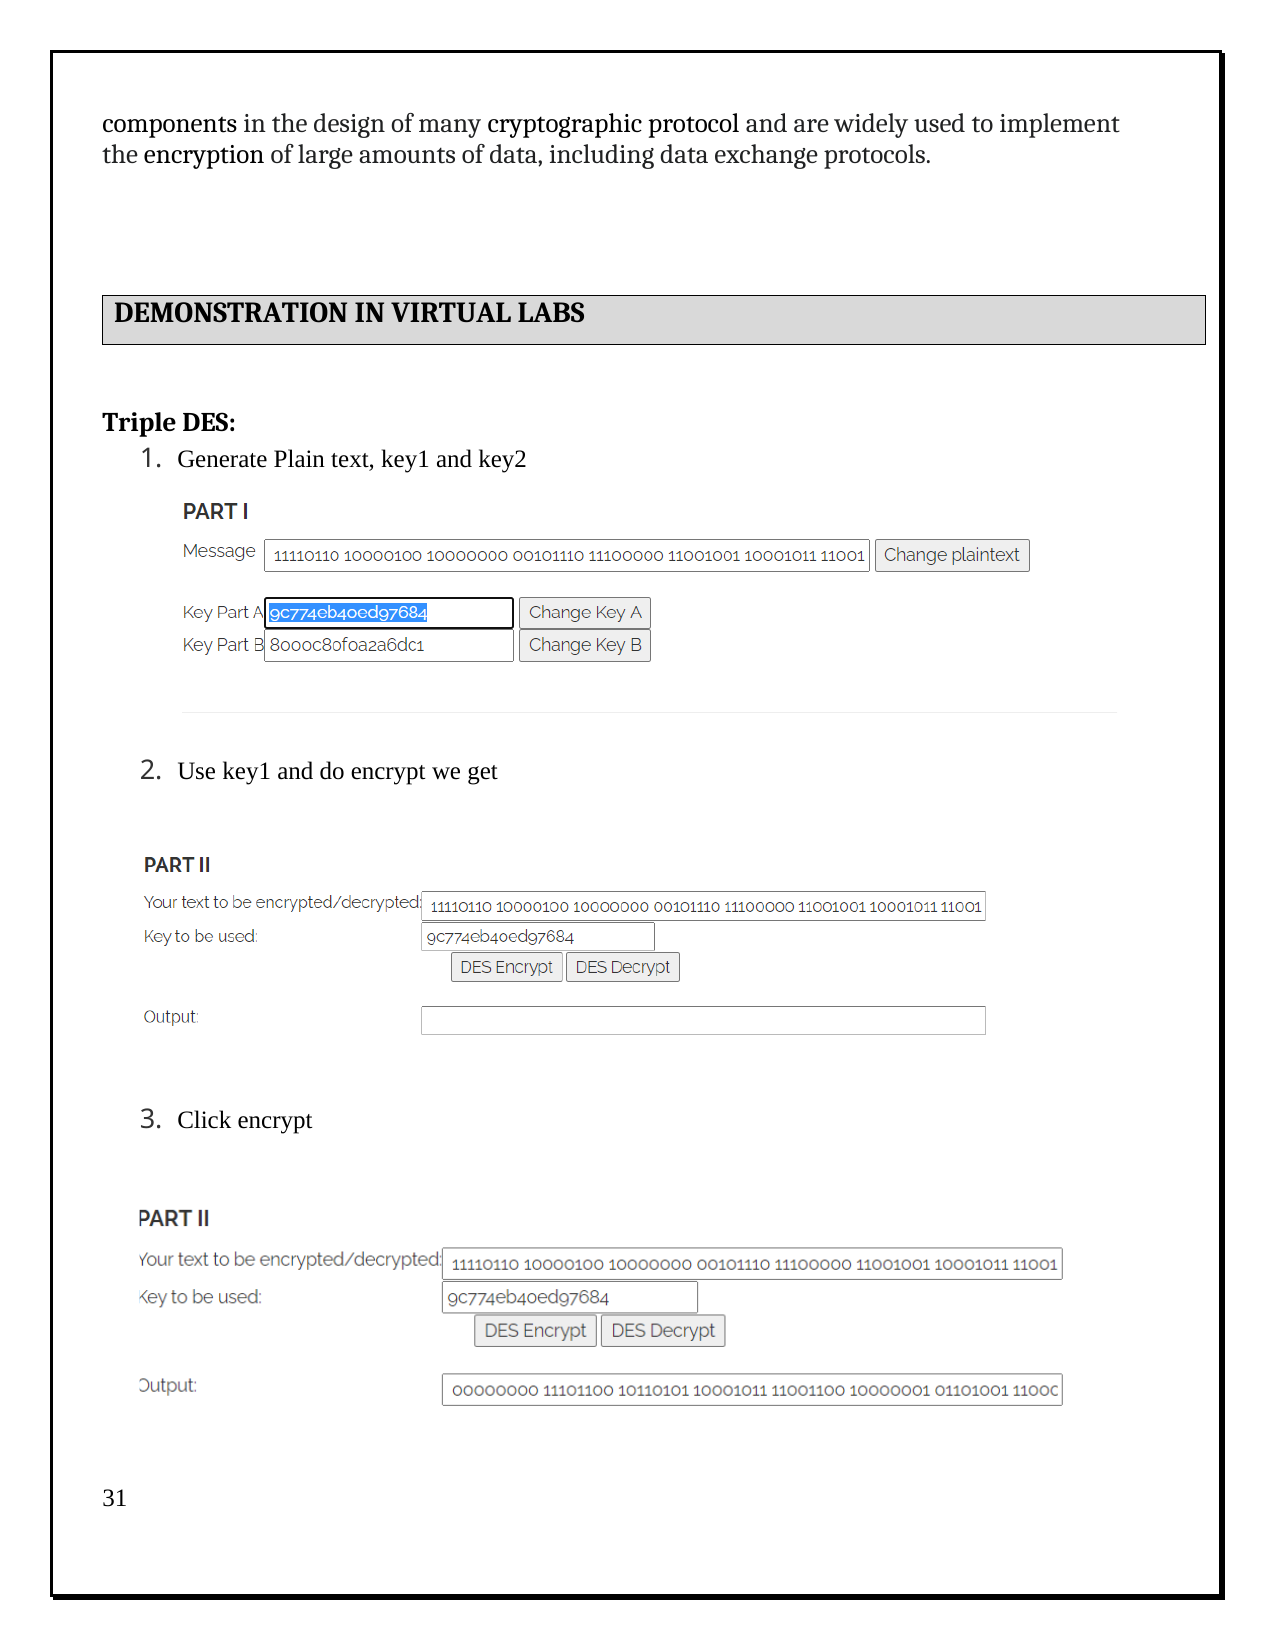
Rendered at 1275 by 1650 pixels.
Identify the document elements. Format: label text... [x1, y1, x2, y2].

text Triple DES: [102, 407, 1205, 438]
list Generate Plain text, key1 and key2 [139, 438, 1205, 475]
table_header DEMONSTRATION IN VIRTUAL LABS [103, 296, 1205, 344]
list Click encrypt [139, 1099, 1205, 1136]
picture [139, 1155, 1080, 1413]
picture [139, 805, 1080, 1071]
picture [177, 477, 1118, 751]
list Use key1 and do encrypt we get [139, 750, 1205, 787]
